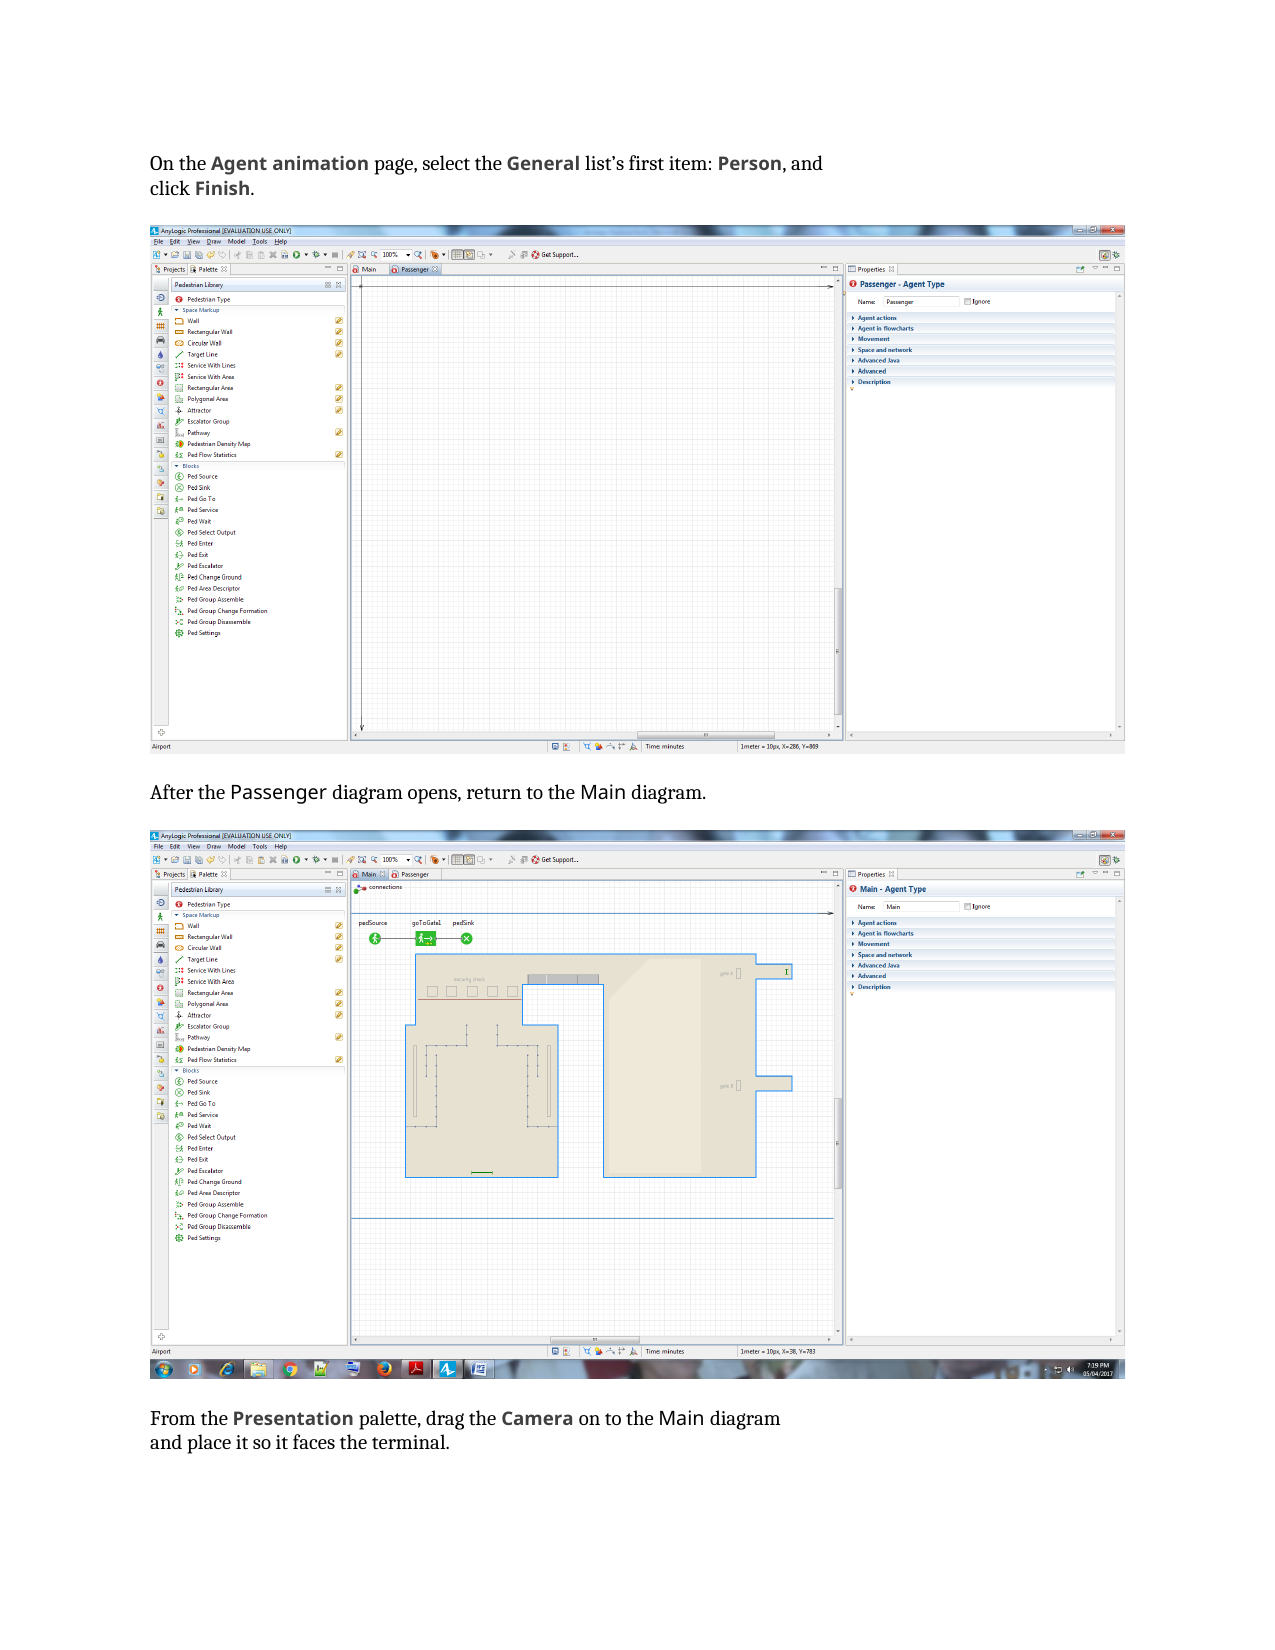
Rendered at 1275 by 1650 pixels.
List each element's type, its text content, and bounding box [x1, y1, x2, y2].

text On the Agent animation page, select the General list’s first item: Person, and [150, 150, 1125, 176]
picture [150, 225, 1125, 754]
text After the Passenger diagram opens, return to the Main diagram. [150, 779, 1125, 806]
text From the Presentation palette, drag the Camera on to the Main diagram [150, 1404, 1125, 1431]
text and place it so it faces the terminal. [150, 1431, 1125, 1455]
picture [150, 830, 1125, 1379]
text click Finish. [150, 176, 1125, 201]
